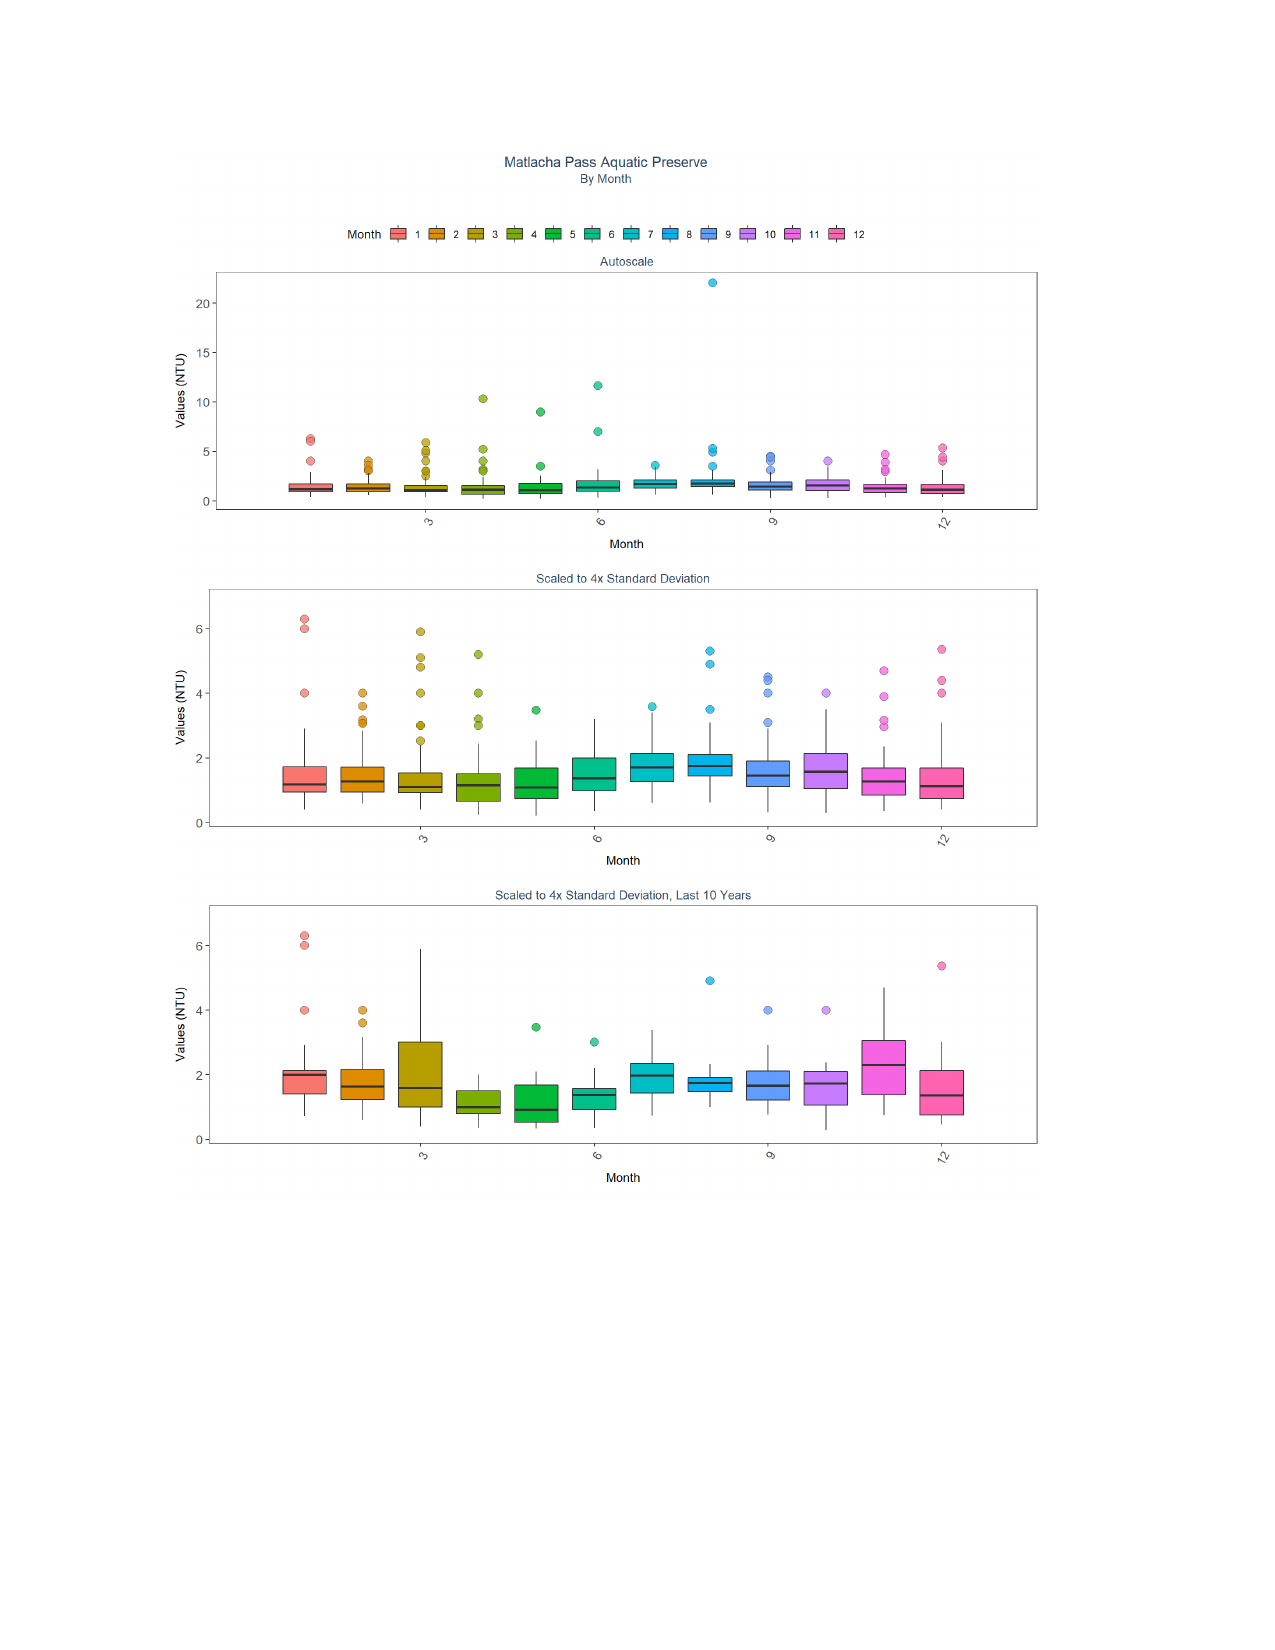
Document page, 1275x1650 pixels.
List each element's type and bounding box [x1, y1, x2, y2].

picture [168, 150, 1044, 1200]
